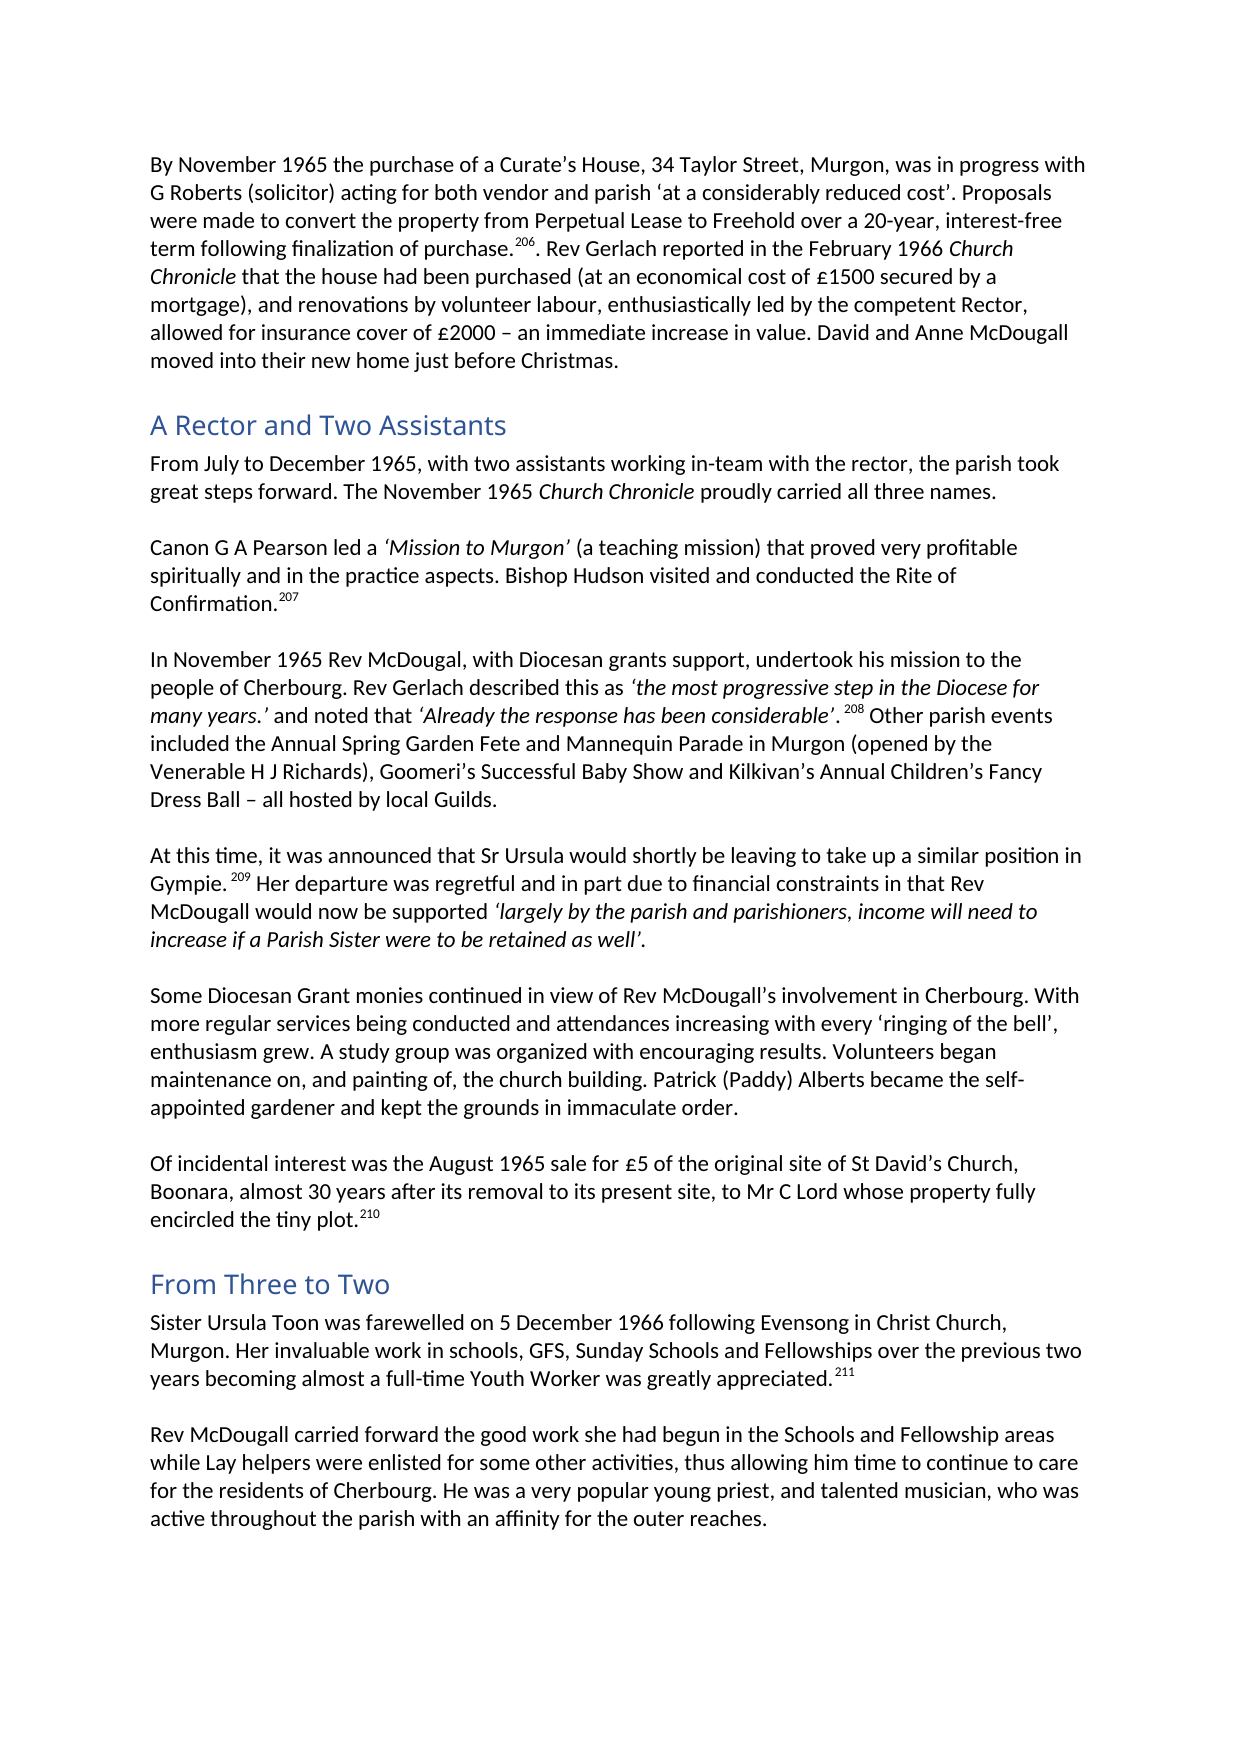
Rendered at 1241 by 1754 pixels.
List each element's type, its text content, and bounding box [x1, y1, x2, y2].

subtitle A Rector and Two Assistants [150, 406, 1090, 443]
text In November 1965 Rev McDougal, with Diocesan grants support, undertook his mission to the people of Cherbourg. Rev Gerlach described this as ‘the most progressive step in the Diocese for many years.’ and noted that ‘Already the response has been considerable’. Other parish events included the Annual Spring Garden Fete and Mannequin Parade in Murgon (opened by the Venerable H J Richards), Goomeri’s Successful Baby Show and Kilkivan’s Annual Children’s Fancy Dress Ball – all hosted by local Guilds. [150, 645, 1090, 813]
subtitle From Three to Two [150, 1266, 1090, 1302]
text Some Diocesan Grant monies continued in view of Rev McDougall’s involvement in Cherbourg. With more regular services being conducted and attendances increasing with every ‘ringing of the bell’, enthusiasm grew. A study group was organized with encouraging results. Volunteers began maintenance on, and painting of, the church building. Patrick (Paddy) Alberts became the self-appointed gardener and kept the grounds in immaculate order. [150, 981, 1090, 1121]
text From July to December 1965, with two assistants working in-team with the rector, the parish took great steps forward. The November 1965 Church Chronicle proudly carried all three names. [150, 449, 1090, 505]
text At this time, it was announced that Sr Ursula would shortly be leaving to take up a similar position in Gympie. Her departure was regretful and in part due to financial constraints in that Rev McDougall would now be supported ‘largely by the parish and parishioners, income will need to increase if a Parish Sister were to be retained as well’. [150, 841, 1090, 953]
text Sister Ursula Toon was farewelled on 5 December 1966 following Evensong in Christ Church, Murgon. Her invaluable work in schools, GFS, Sunday Schools and Fellowships over the previous two years becoming almost a full-time Youth Worker was greatly appreciated. [150, 1308, 1090, 1392]
text By November 1965 the purchase of a Curate’s House, 34 Taylor Street, Murgon, was in progress with G Roberts (solicitor) acting for both vendor and parish ‘at a considerably reduced cost’. Proposals were made to convert the property from Perpetual Lease to Freehold over a 20-year, interest-free term following finalization of purchase.. Rev Gerlach reported in the February 1966 Church Chronicle that the house had been purchased (at an economical cost of £1500 secured by a mortgage), and renovations by volunteer labour, enthusiastically led by the competent Rector, allowed for insurance cover of £2000 – an immediate increase in value. David and Anne McDougall moved into their new home just before Christmas. [150, 150, 1090, 374]
text Canon G A Pearson led a ‘Mission to Murgon’ (a teaching mission) that proved very profitable spiritually and in the practice aspects. Bishop Hudson visited and conducted the Rite of Confirmation. [150, 533, 1090, 617]
text Rev McDougall carried forward the good work she had begun in the Schools and Fellowship areas while Lay helpers were enlisted for some other activities, thus allowing him time to continue to care for the residents of Cherbourg. He was a very popular young priest, and talented musician, who was active throughout the parish with an affinity for the outer reaches. [150, 1420, 1090, 1532]
text Of incidental interest was the August 1965 sale for £5 of the original site of St David’s Church, Boonara, almost 30 years after its removal to its present site, to Mr C Lord whose property fully encircled the tiny plot. [150, 1149, 1090, 1233]
